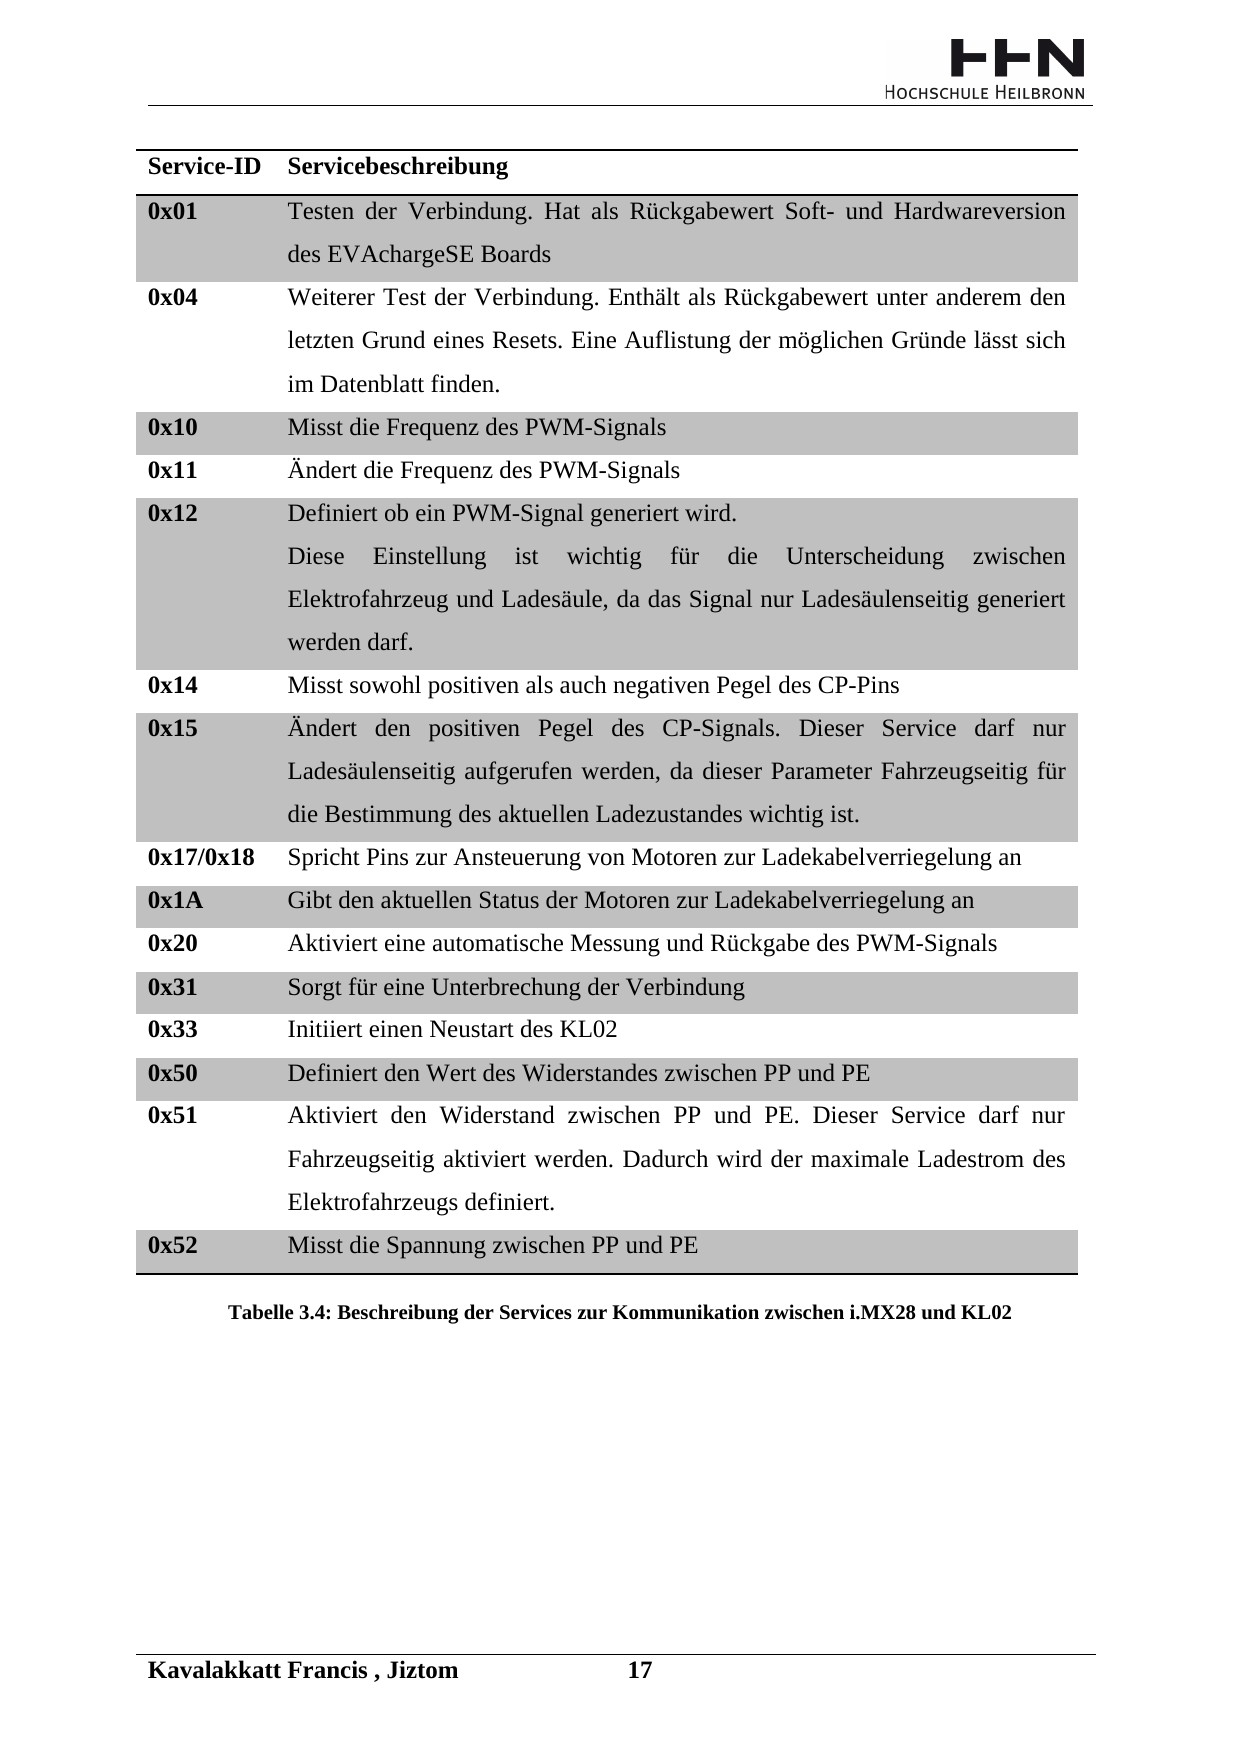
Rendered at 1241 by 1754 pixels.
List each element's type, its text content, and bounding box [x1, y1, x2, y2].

table_cell 0x01 [136, 196, 276, 282]
table_header Service-ID [136, 151, 276, 194]
table_cell 0x33 [136, 1015, 276, 1058]
table_cell 0x15 [136, 713, 276, 842]
table_cell 0x12 [136, 498, 276, 670]
table_cell Weiterer Test der Verbindung. Enthält als Rückgabewert unter anderem den letzten Grund eines Resets. Eine Auflistung der möglichen Gründe lässt sich im Datenblatt finden. [276, 283, 1078, 412]
table_cell 0x50 [136, 1058, 276, 1101]
table_cell Aktiviert den Widerstand zwischen PP und PE. Dieser Service darf nur Fahrzeugseitig aktiviert werden. Dadurch wird der maximale Ladestrom des Elektrofahrzeugs definiert. [276, 1101, 1078, 1230]
table_cell Ändert den positiven Pegel des CP-Signals. Dieser Service darf nur Ladesäulenseitig aufgerufen werden, da dieser Parameter Fahrzeugseitig für die Bestimmung des aktuellen Ladezustandes wichtig ist. [276, 713, 1078, 842]
table_cell 0x31 [136, 972, 276, 1014]
table_cell 0x52 [136, 1230, 276, 1273]
table_cell 0x04 [136, 283, 276, 412]
table_cell Gibt den aktuellen Status der Motoren zur Ladekabelverriegelung an [276, 886, 1078, 928]
table_cell Sorgt für eine Unterbrechung der Verbindung [276, 972, 1078, 1014]
table_cell 0x1A [136, 886, 276, 928]
table_header Servicebeschreibung [276, 151, 1078, 194]
table_cell 0x20 [136, 929, 276, 972]
table_cell Misst die Frequenz des PWM-Signals [276, 412, 1078, 455]
table_cell Definiert ob ein PWM-Signal generiert wird. Diese Einstellung ist wichtig für die Unterscheidung zwischen Elektrofahrzeug und Ladesäule, da das Signal nur Ladesäulenseitig generiert werden darf. [276, 498, 1078, 670]
table_cell Ändert die Frequenz des PWM-Signals [276, 455, 1078, 498]
table_cell Aktiviert eine automatische Messung und Rückgabe des PWM-Signals [276, 929, 1078, 972]
picture [885, 39, 1093, 105]
table_cell Testen der Verbindung. Hat als Rückgabewert Soft- und Hardwareversion des EVAchargeSE Boards [276, 196, 1078, 282]
table_cell Initiiert einen Neustart des KL02 [276, 1015, 1078, 1058]
table_cell 0x11 [136, 455, 276, 498]
table_cell 0x10 [136, 412, 276, 455]
table_cell 0x17/0x18 [136, 843, 276, 886]
table_cell Misst die Spannung zwischen PP und PE [276, 1230, 1078, 1273]
table_cell Spricht Pins zur Ansteuerung von Motoren zur Ladekabelverriegelung an [276, 843, 1078, 886]
table_cell 0x14 [136, 670, 276, 713]
table_cell Misst sowohl positiven als auch negativen Pegel des CP-Pins [276, 670, 1078, 713]
table_cell 0x51 [136, 1101, 276, 1230]
table_cell Definiert den Wert des Widerstandes zwischen PP und PE [276, 1058, 1078, 1101]
